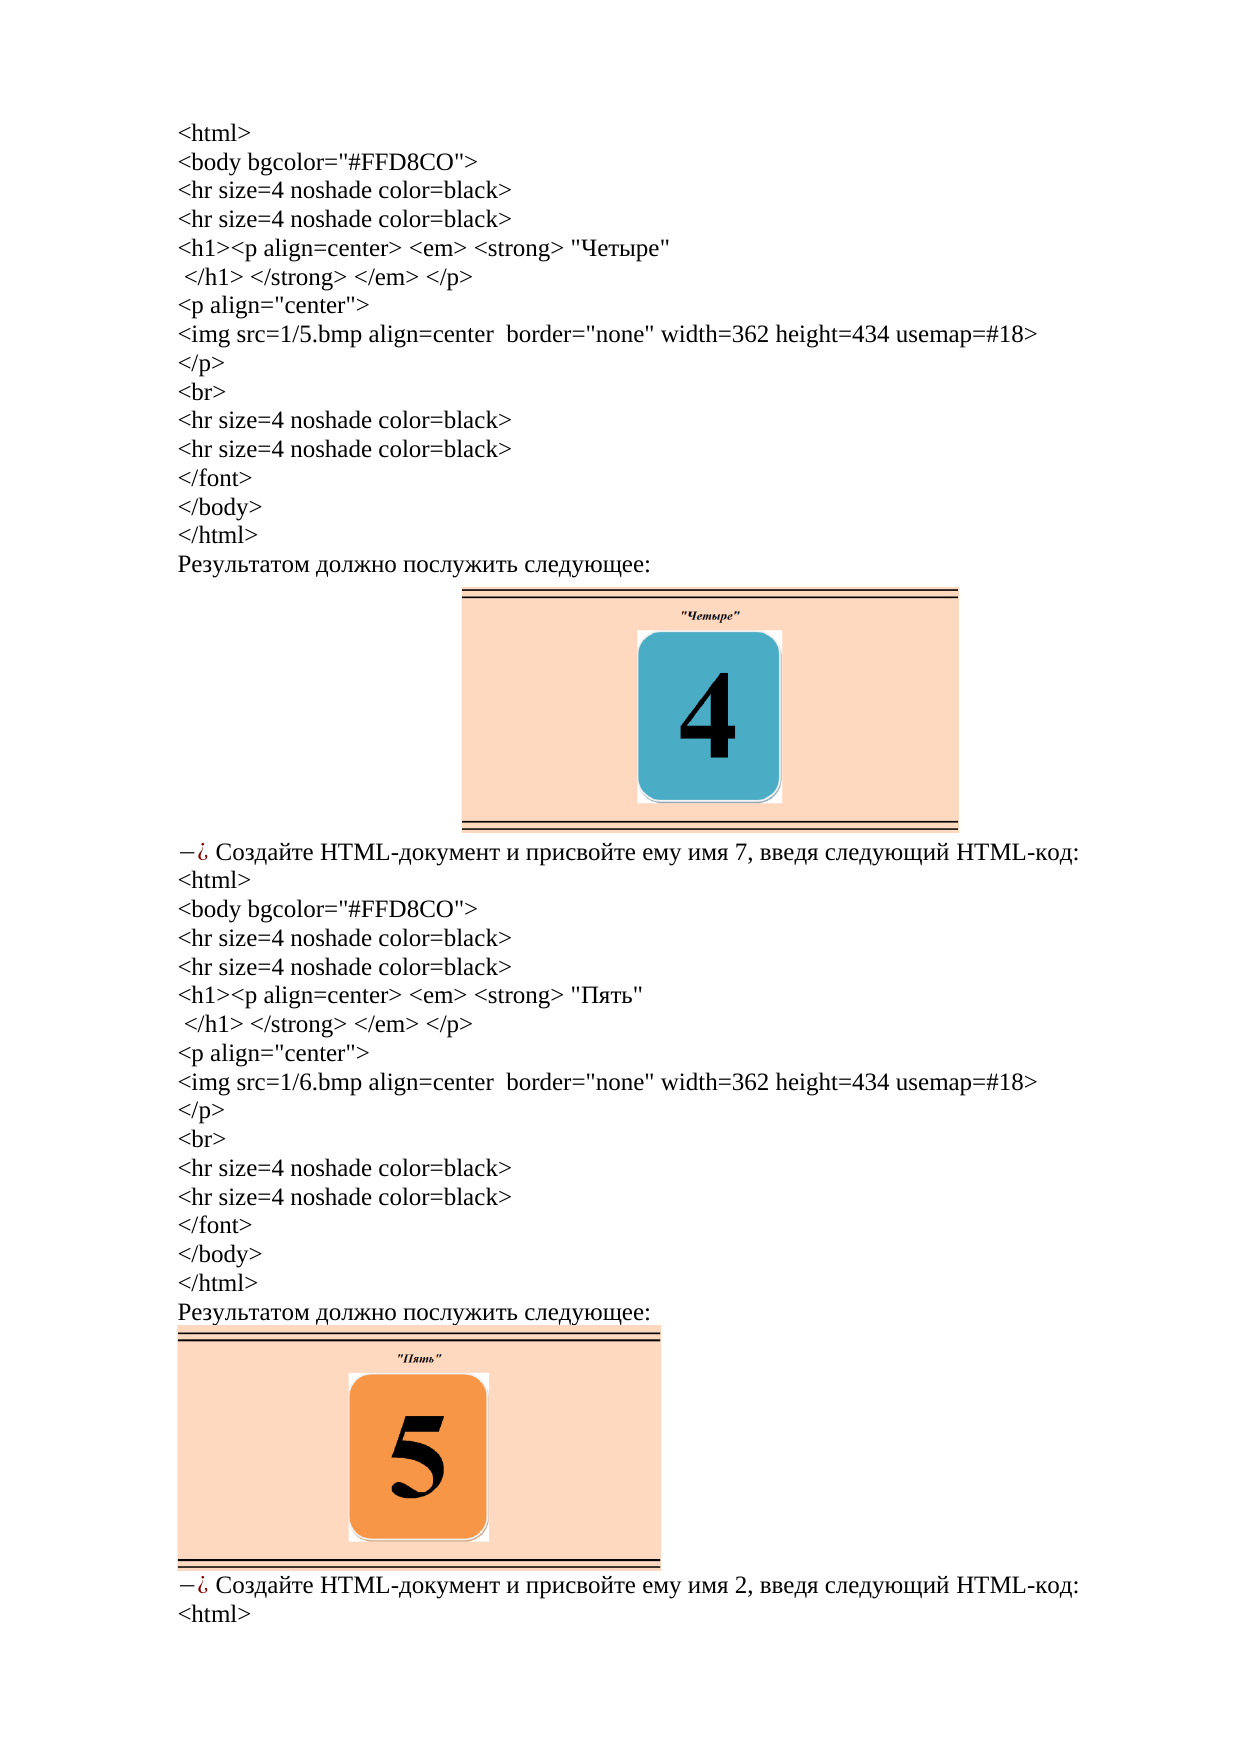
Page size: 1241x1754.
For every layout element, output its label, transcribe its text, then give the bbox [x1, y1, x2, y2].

text Создайте HTML-документ и присвойте ему имя 7, введя следующий HTML-код: [118, 837, 1122, 866]
text <hr size=4 noshade color=black> [118, 176, 1122, 204]
picture [461, 587, 959, 833]
text <hr size=4 noshade color=black> [118, 923, 1122, 952]
text <hr size=4 noshade color=black> [118, 1182, 1122, 1211]
text </p> [118, 348, 1122, 377]
text <html> [118, 118, 1122, 147]
text <h1><p align=center> <em> <strong> "Четыре" [118, 233, 1122, 262]
text Результатом должно послужить следующее: [118, 1297, 1122, 1326]
text Создайте HTML-документ и присвойте ему имя 2, введя следующий HTML-код: [118, 1570, 1122, 1599]
text <html> [118, 1599, 1122, 1628]
text <p align="center"> [118, 291, 1122, 319]
text </h1> </strong> </em> </p> [118, 262, 1122, 291]
text <br> [118, 377, 1122, 406]
text Результатом должно послужить следующее: [118, 549, 1122, 578]
text <hr size=4 noshade color=black> [118, 1153, 1122, 1182]
text </p> [118, 1096, 1122, 1124]
text </body> [118, 1239, 1122, 1268]
text <hr size=4 noshade color=black> [118, 406, 1122, 434]
text </html> [118, 1268, 1122, 1297]
text <hr size=4 noshade color=black> [118, 204, 1122, 233]
text <img src=1/5.bmp align=center border="none" width=362 height=434 usemap=#18> [118, 319, 1122, 348]
text <br> [118, 1124, 1122, 1153]
picture [177, 1325, 662, 1571]
text <hr size=4 noshade color=black> [118, 434, 1122, 463]
text <html> [118, 866, 1122, 894]
text </h1> </strong> </em> </p> [118, 1009, 1122, 1038]
text <h1><p align=center> <em> <strong> "Пять" [118, 981, 1122, 1009]
text </font> [118, 463, 1122, 492]
text </body> [118, 492, 1122, 521]
text <body bgcolor="#FFD8CO"> [118, 147, 1122, 176]
text </font> [118, 1211, 1122, 1239]
text <body bgcolor="#FFD8CO"> [118, 894, 1122, 923]
text <hr size=4 noshade color=black> [118, 952, 1122, 981]
text </html> [118, 521, 1122, 549]
text <img src=1/6.bmp align=center border="none" width=362 height=434 usemap=#18> [118, 1067, 1122, 1096]
text <p align="center"> [118, 1038, 1122, 1067]
